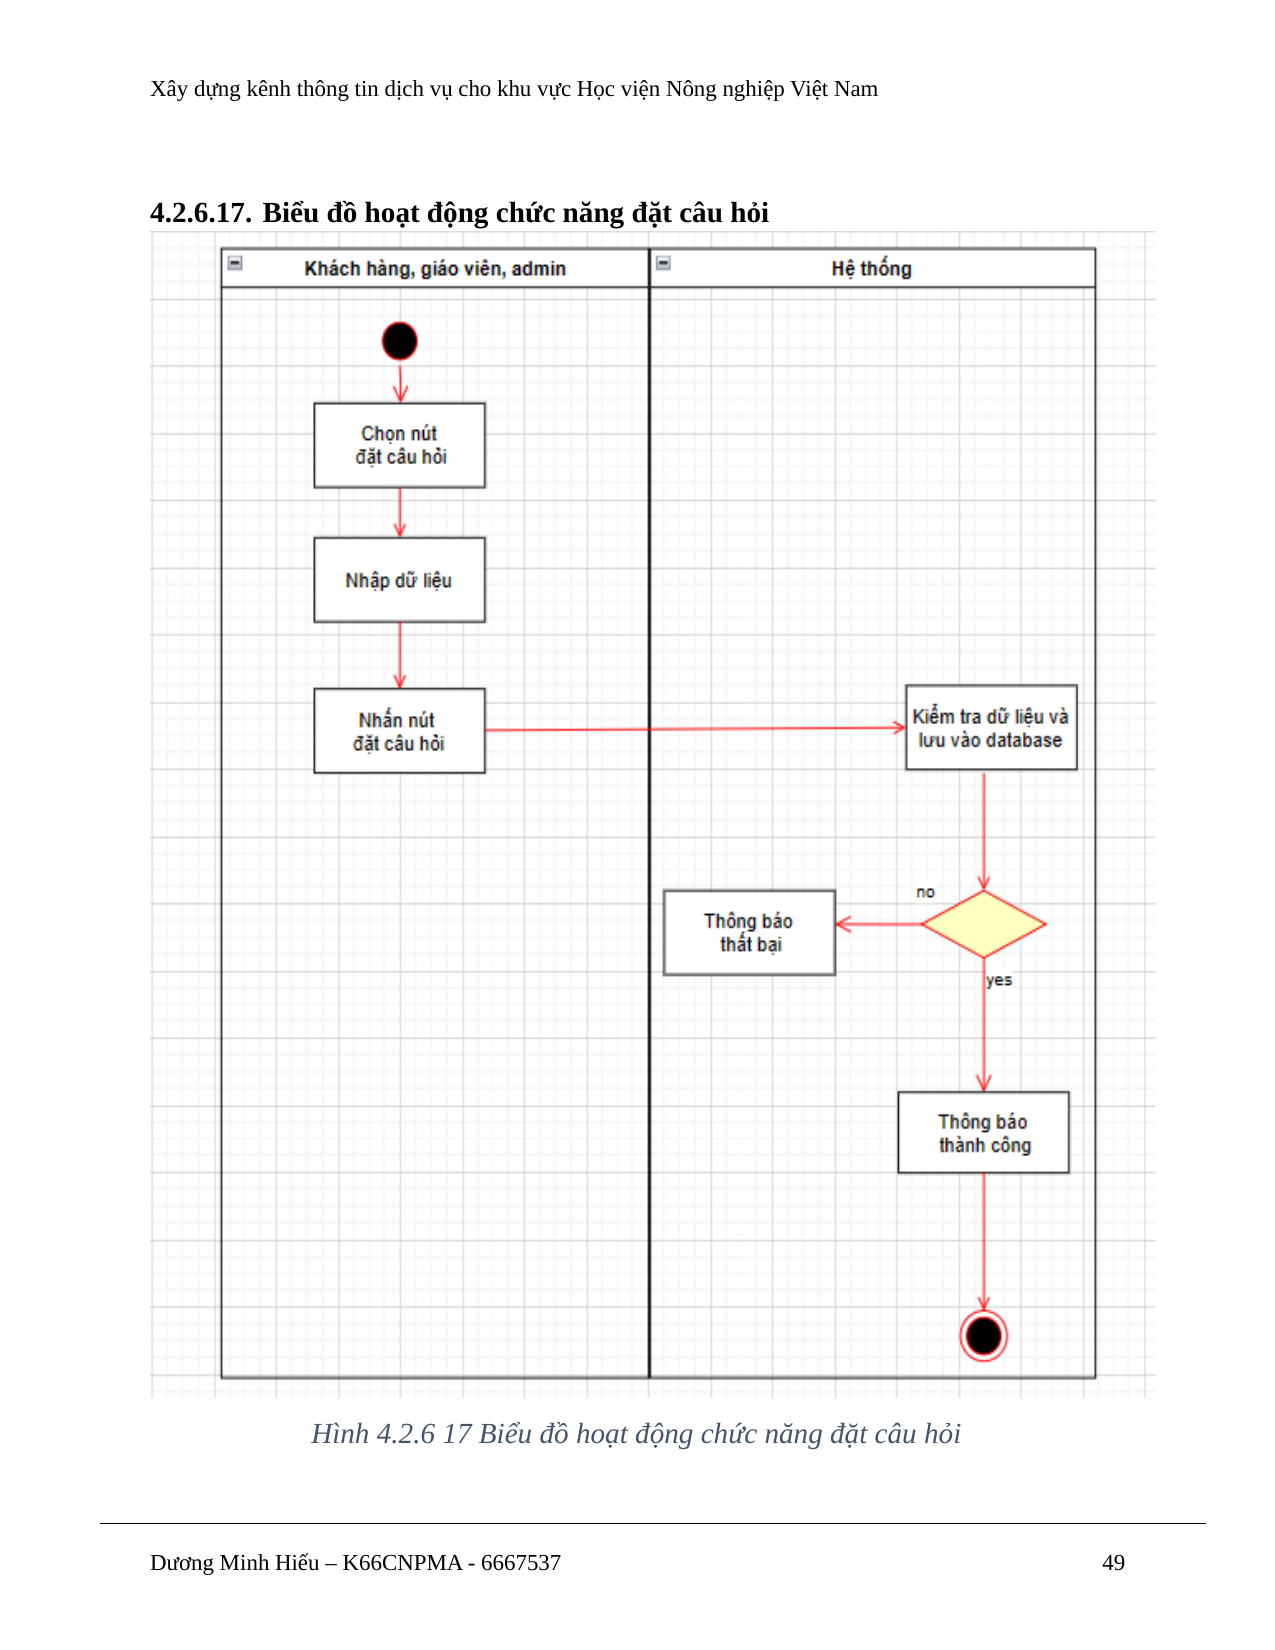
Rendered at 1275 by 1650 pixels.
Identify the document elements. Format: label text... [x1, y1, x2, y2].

subtitle Biểu đồ hoạt động chức năng đặt câu hỏi [150, 195, 1125, 229]
text Hình 4.2.6 17 Biểu đồ hoạt động chức năng đặt câu hỏi [150, 1417, 1125, 1450]
picture [150, 231, 1156, 1398]
